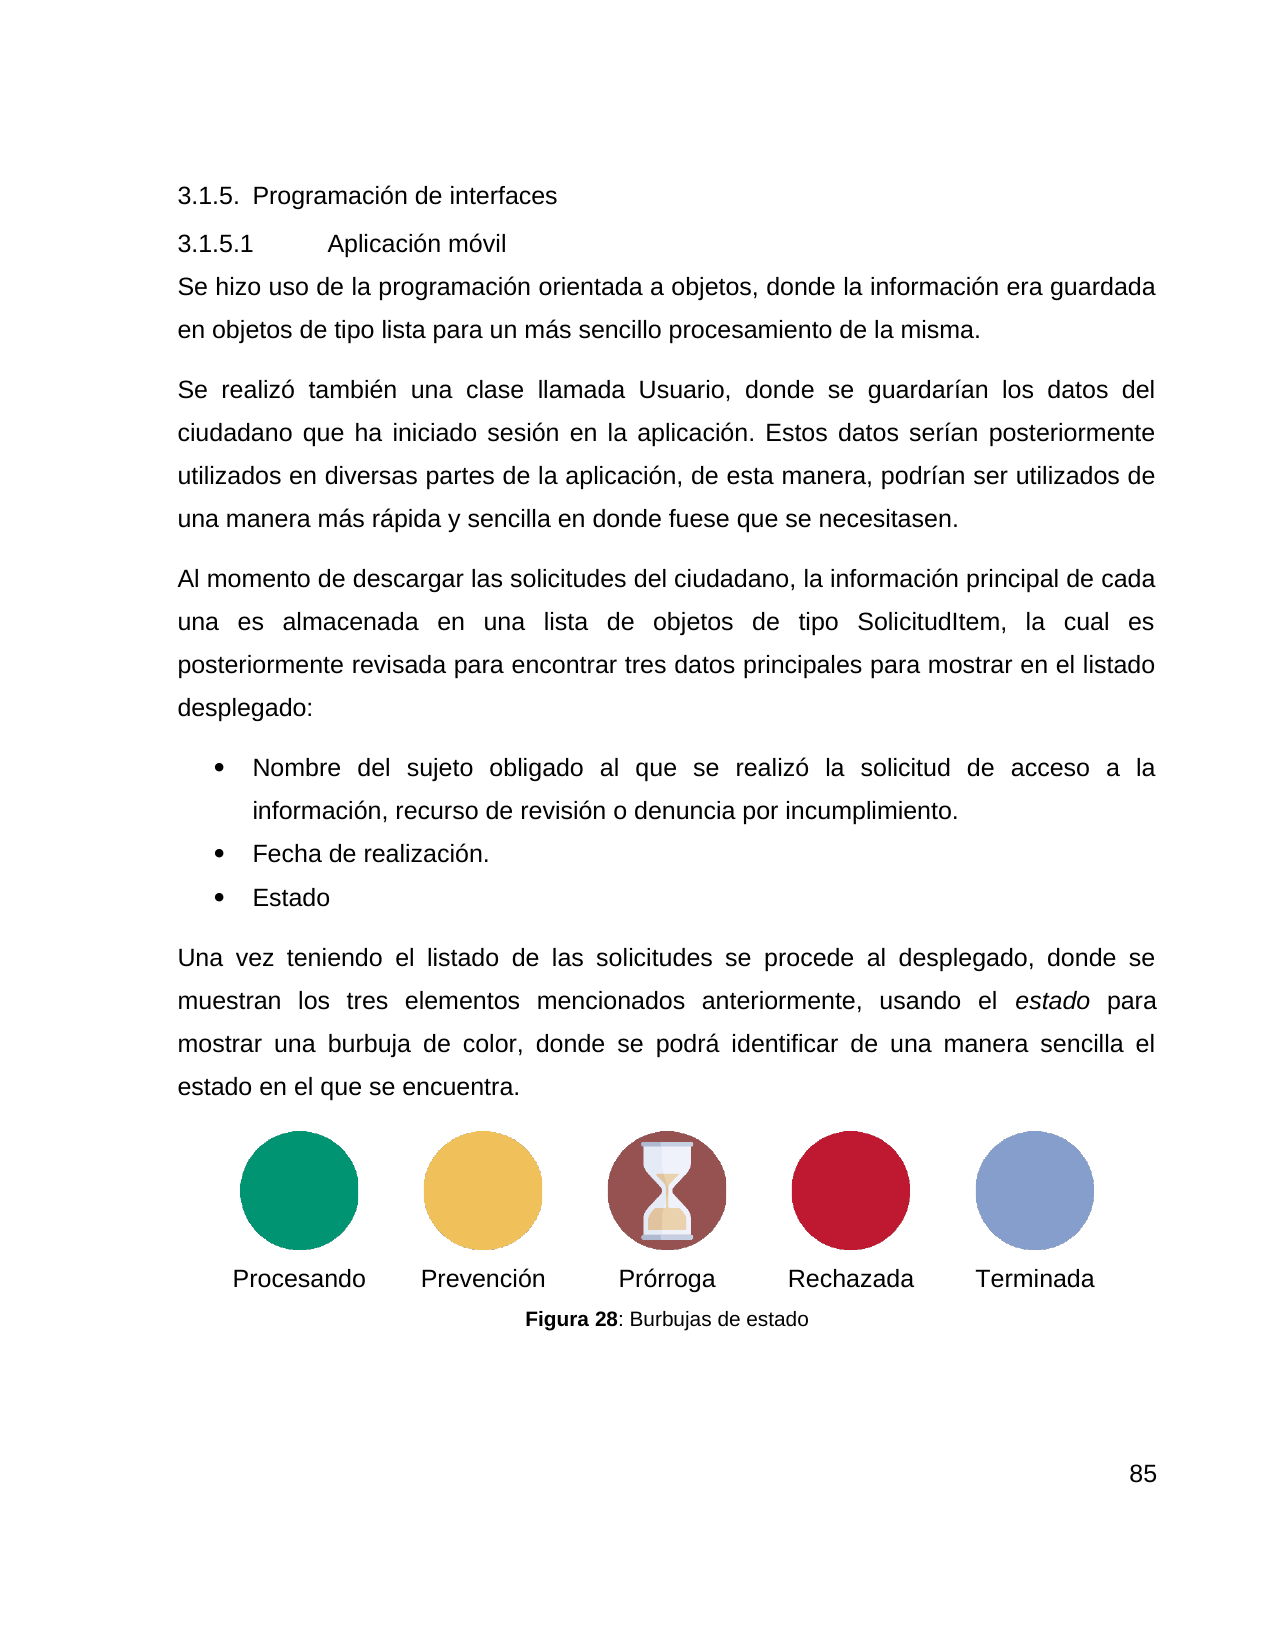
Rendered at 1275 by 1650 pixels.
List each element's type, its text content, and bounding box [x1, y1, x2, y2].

picture [423, 1131, 543, 1250]
table_cell Procesando [207, 1264, 391, 1307]
table_header [207, 1132, 391, 1264]
list Fecha de realización. [215, 839, 1157, 868]
table_header [391, 1132, 575, 1264]
table_cell Rechazada [759, 1264, 943, 1307]
text Al momento de descargar las solicitudes del ciudadano, la información principal de cada una es almacenada en una lista de objetos de tipo SolicitudItem, la cual es posteriormente revisada para encontrar tres datos principales para mostrar en el listado desplegado: [177, 564, 1157, 722]
list Estado [215, 883, 1157, 911]
subtitle 3.1.5.1 Aplicación móvil [177, 229, 1157, 257]
text Figura 28: Burbujas de estado [177, 1307, 1157, 1331]
table_cell Prevención [391, 1264, 575, 1307]
picture [240, 1131, 359, 1250]
text Se hizo uso de la programación orientada a objetos, donde la información era guardada en objetos de tipo lista para un más sencillo procesamiento de la misma. [177, 272, 1157, 344]
subtitle 3.1.5. Programación de interfaces [177, 181, 1157, 210]
picture [791, 1131, 910, 1250]
list Nombre del sujeto obligado al que se realizó la solicitud de acceso a la información, recurso de revisión o denuncia por incumplimiento. [215, 753, 1157, 825]
table_header [943, 1132, 1127, 1264]
table_header [575, 1132, 759, 1264]
picture [975, 1131, 1094, 1250]
picture [607, 1131, 727, 1250]
text Una vez teniendo el listado de las solicitudes se procede al desplegado, donde se muestran los tres elementos mencionados anteriormente, usando el estado para mostrar una burbuja de color, donde se podrá identificar de una manera sencilla el estado en el que se encuentra. [177, 942, 1157, 1101]
table_cell Prórroga [575, 1264, 759, 1307]
text Se realizó también una clase llamada Usuario, donde se guardarían los datos del ciudadano que ha iniciado sesión en la aplicación. Estos datos serían posteriormente utilizados en diversas partes de la aplicación, de esta manera, podrían ser utilizados de una manera más rápida y sencilla en donde fuese que se necesitasen. [177, 375, 1157, 533]
table_cell Terminada [943, 1264, 1127, 1307]
table_header [759, 1132, 943, 1264]
